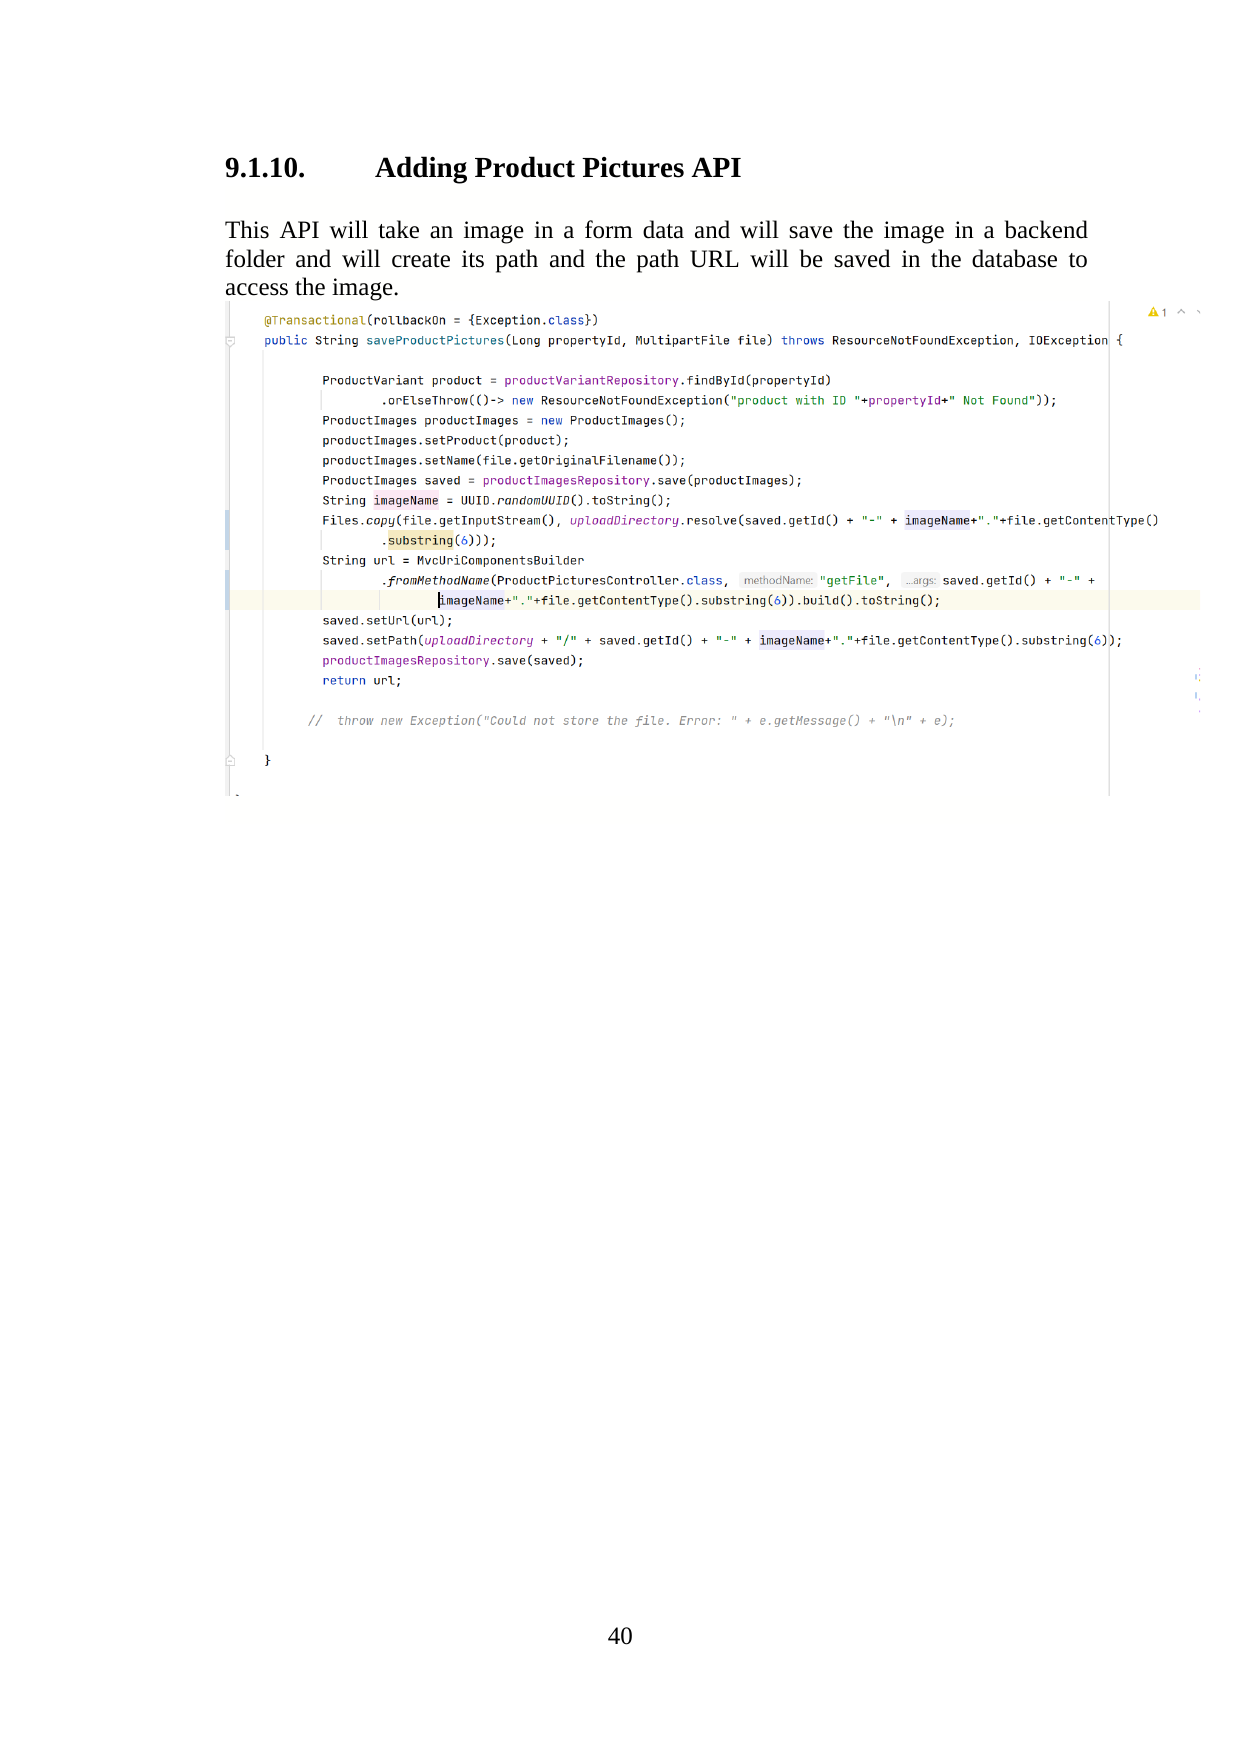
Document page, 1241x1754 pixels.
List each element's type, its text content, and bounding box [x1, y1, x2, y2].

picture [225, 301, 1200, 796]
subtitle Adding Product Pictures API [225, 150, 1090, 183]
list This API will take an image in a form data and will save the image in a backend folder and will create its path and the path URL will be saved in the database to access the image. [225, 215, 1090, 301]
